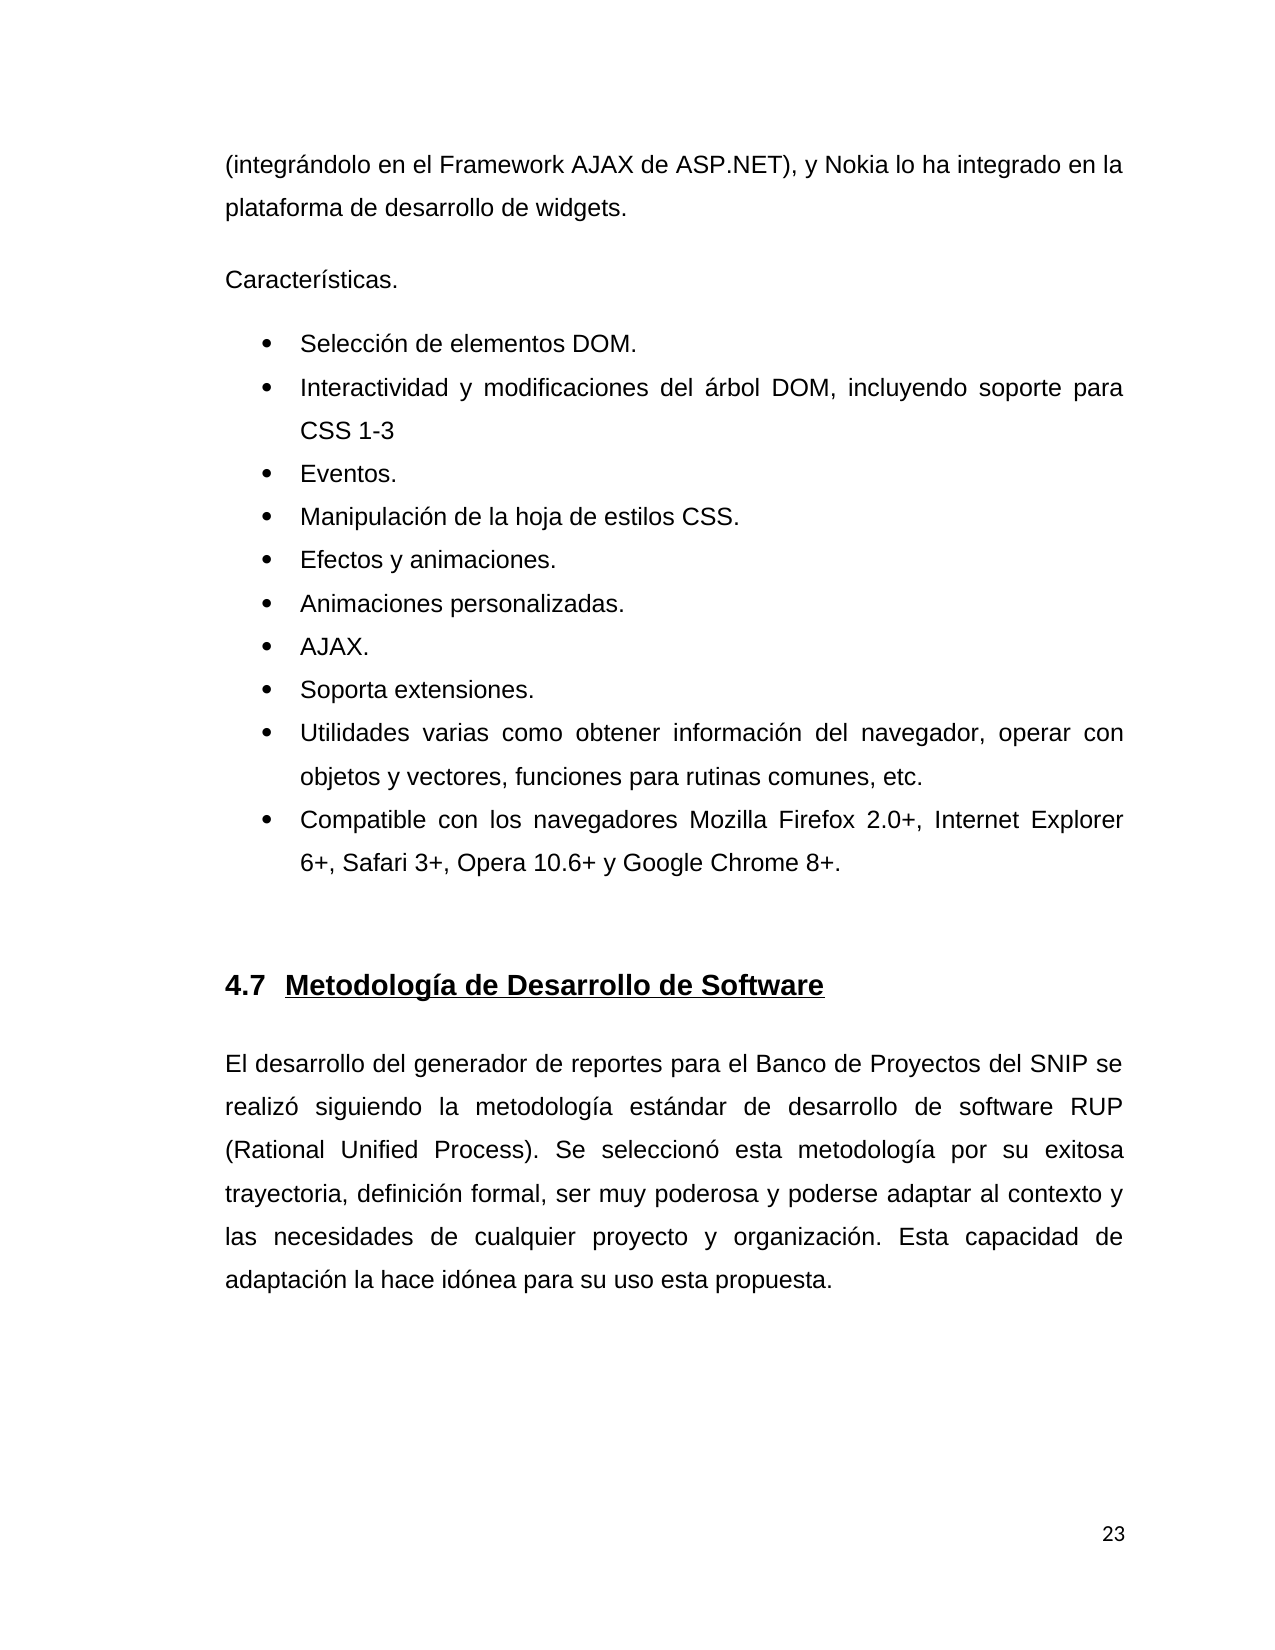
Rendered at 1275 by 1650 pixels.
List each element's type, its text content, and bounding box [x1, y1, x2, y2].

list Manipulación de la hoja de estilos CSS. [262, 502, 1125, 531]
text Características. [225, 265, 1125, 294]
list Selección de elementos DOM. [262, 329, 1125, 358]
list AJAX. [262, 632, 1125, 661]
list Efectos y animaciones. [262, 545, 1125, 574]
list Eventos. [262, 459, 1125, 488]
text El desarrollo del generador de reportes para el Banco de Proyectos del SNIP se realizó siguiendo la metodología estándar de desarrollo de software RUP (Rational Unified Process). Se seleccionó esta metodología por su exitosa trayectoria, definición formal, ser muy poderosa y poderse adaptar al contexto y las necesidades de cualquier proyecto y organización. Esta capacidad de adaptación la hace idónea para su uso esta propuesta. [225, 1049, 1125, 1293]
subtitle Metodología de Desarrollo de Software [225, 967, 1125, 1001]
list Animaciones personalizadas. [262, 589, 1125, 617]
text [225, 150, 1125, 222]
list Interactividad y modificaciones del árbol DOM, incluyendo soporte para CSS 1-3 [262, 373, 1125, 444]
list Compatible con los navegadores Mozilla Firefox 2.0+, Internet Explorer 6+, Safari 3+, Opera 10.6+ y Google Chrome 8+. [262, 805, 1125, 877]
list Utilidades varias como obtener información del navegador, operar con objetos y vectores, funciones para rutinas comunes, etc. [262, 718, 1125, 790]
list Soporta extensiones. [262, 675, 1125, 704]
